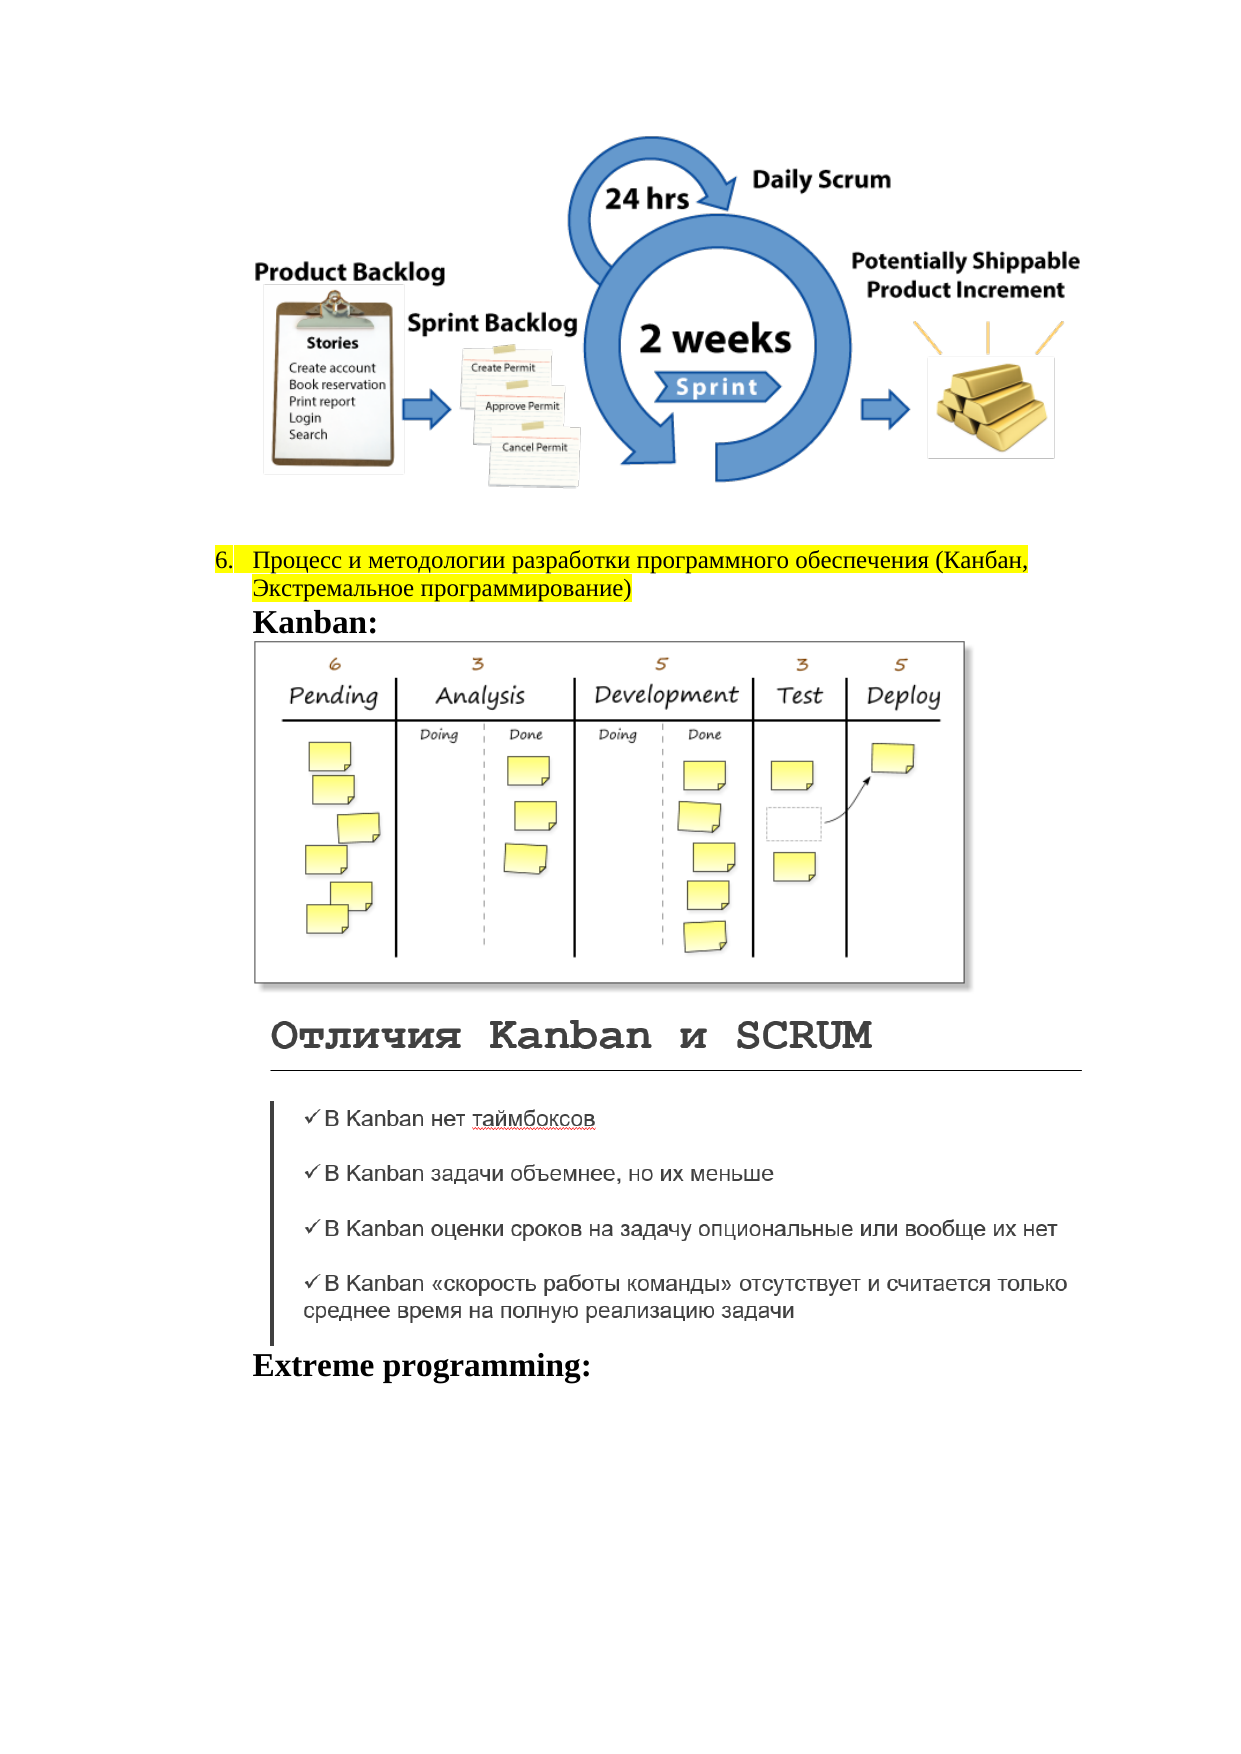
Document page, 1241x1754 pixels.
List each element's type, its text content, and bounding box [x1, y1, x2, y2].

list Процесс и методологии разработки программного обеспечения (Канбан, Экстремальное программирование) [215, 545, 1152, 602]
text Extreme programming: [252, 1345, 1152, 1384]
text Kanban: [252, 602, 1152, 641]
picture [252, 640, 1103, 1346]
picture [252, 118, 1082, 507]
